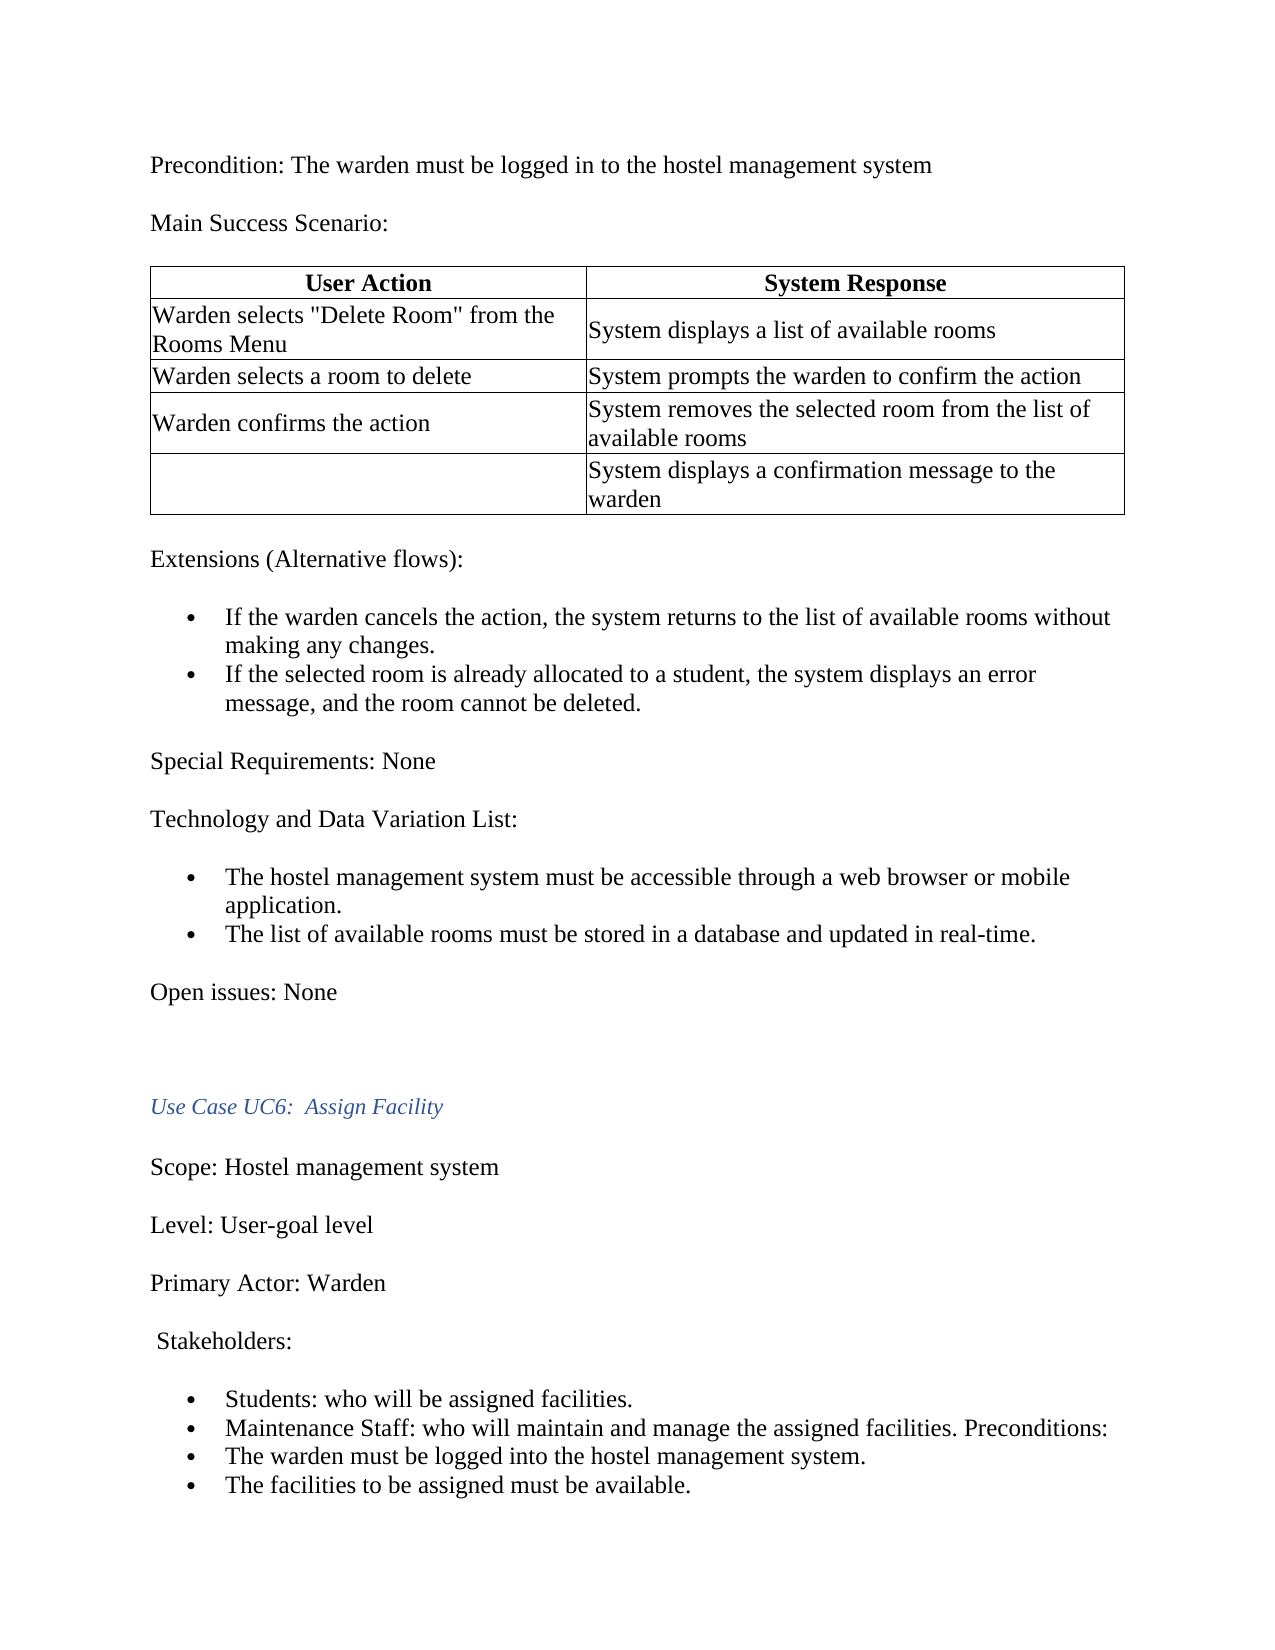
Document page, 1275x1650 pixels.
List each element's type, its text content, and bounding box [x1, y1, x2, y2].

list If the selected room is already allocated to a student, the system displays an error message, and the room cannot be deleted. [187, 659, 1125, 717]
table_cell Warden confirms the action [151, 393, 586, 453]
table_header User Action [151, 267, 586, 298]
list If the warden cancels the action, the system returns to the list of available rooms without making any changes. [187, 602, 1125, 659]
table_cell [151, 454, 586, 514]
text Level: User-goal level [150, 1210, 1125, 1239]
list Students: who will be assigned facilities. [187, 1384, 1125, 1413]
table_cell Warden selects "Delete Room" from the Rooms Menu [151, 299, 586, 359]
text Primary Actor: Warden [150, 1268, 1125, 1297]
text Open issues: None [150, 977, 1125, 1006]
text Stakeholders: [150, 1326, 1125, 1355]
text Technology and Data Variation List: [150, 804, 1125, 832]
text Precondition: The warden must be logged in to the hostel management system [150, 150, 1125, 179]
table_cell System displays a confirmation message to the warden [587, 454, 1124, 514]
text Main Success Scenario: [150, 208, 1125, 237]
list The warden must be logged into the hostel management system. [187, 1441, 1125, 1470]
table_header System Response [587, 267, 1124, 298]
subtitle Use Case UC6: Assign Facility [150, 1093, 1125, 1119]
text Scope: Hostel management system [150, 1152, 1125, 1181]
text Extensions (Alternative flows): [150, 544, 1125, 572]
list The facilities to be assigned must be available. [187, 1470, 1125, 1499]
table_cell System displays a list of available rooms [587, 299, 1124, 359]
text Special Requirements: None [150, 746, 1125, 774]
list Maintenance Staff: who will maintain and manage the assigned facilities. Preconditions: [187, 1413, 1125, 1441]
list The list of available rooms must be stored in a database and updated in real-time. [187, 919, 1125, 948]
table_cell Warden selects a room to delete [151, 360, 586, 392]
table_cell System prompts the warden to confirm the action [587, 360, 1124, 392]
list The hostel management system must be accessible through a web browser or mobile application. [187, 862, 1125, 919]
table_cell System removes the selected room from the list of available rooms [587, 393, 1124, 453]
